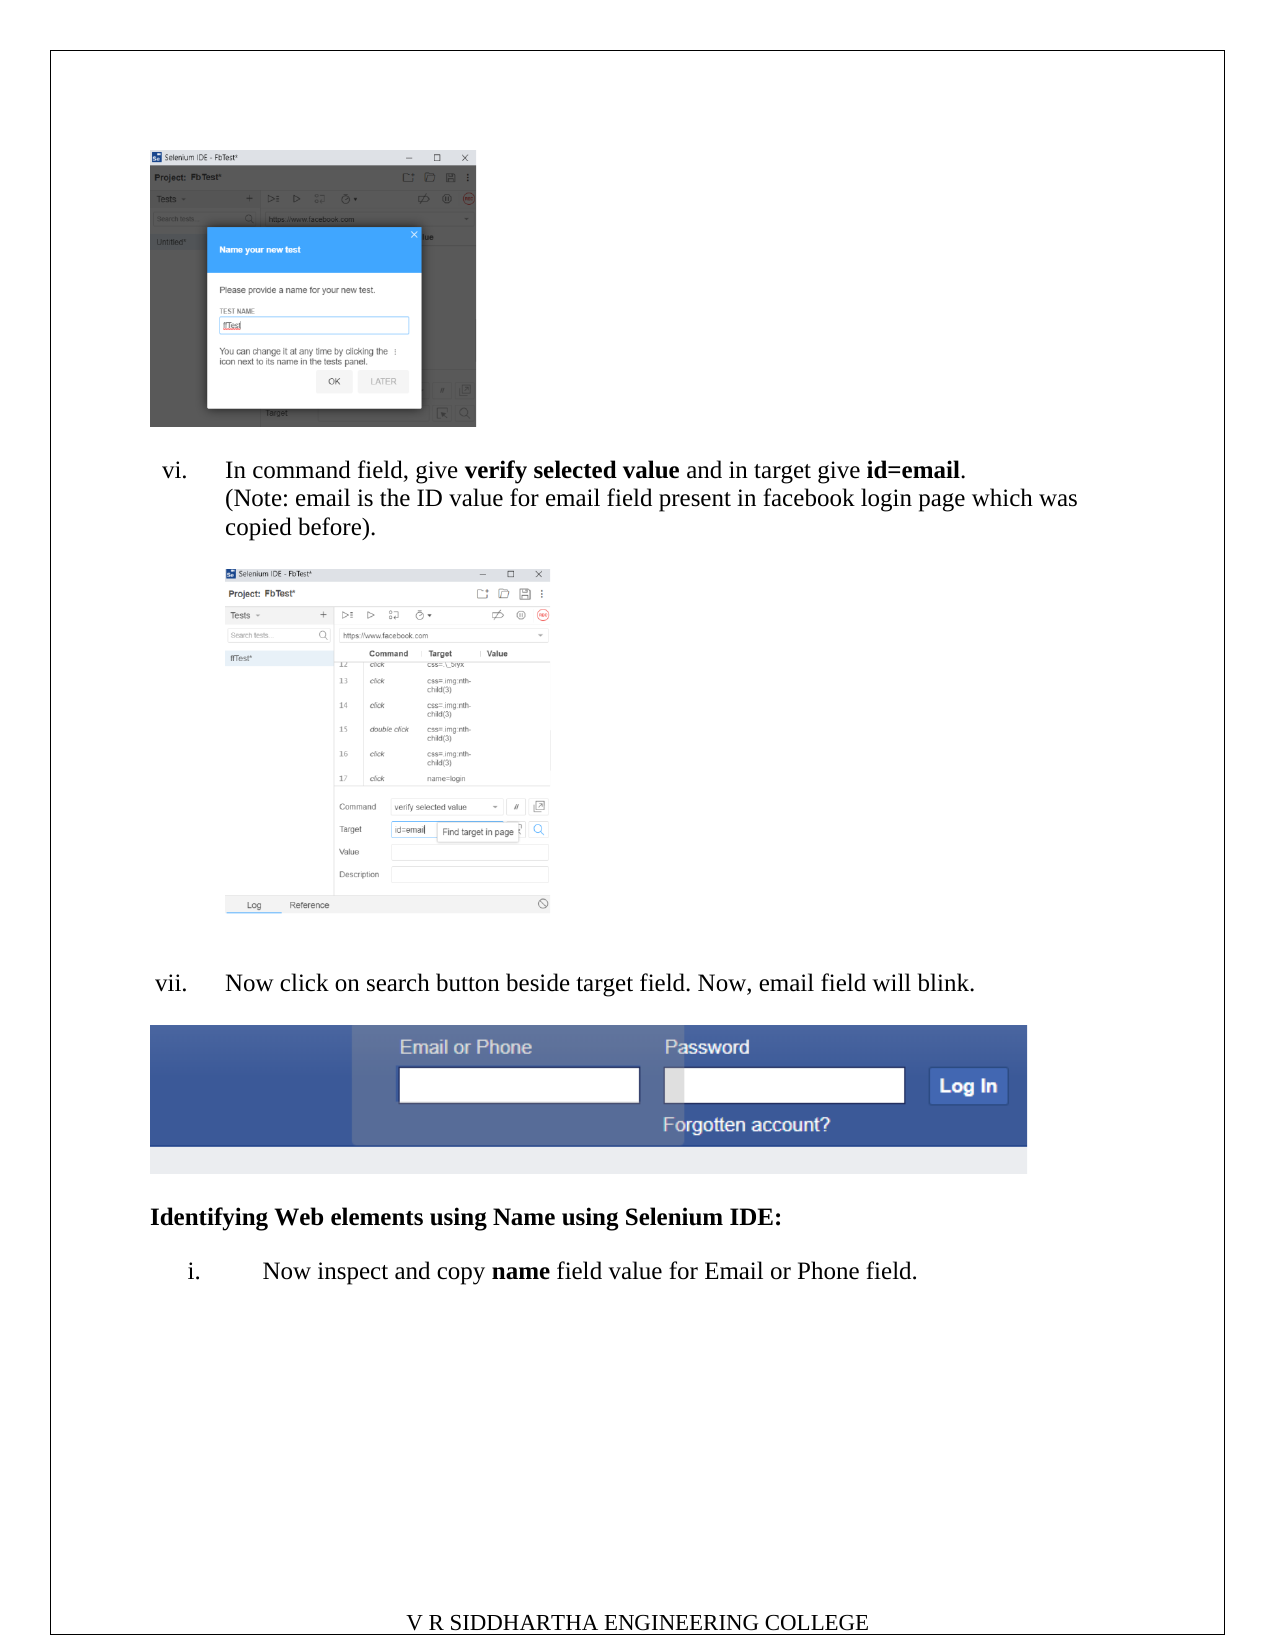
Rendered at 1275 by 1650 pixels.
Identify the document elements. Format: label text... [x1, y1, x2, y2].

picture [150, 150, 477, 427]
list Now inspect and copy name field value for Email or Phone field. [187, 1256, 1125, 1285]
picture [225, 569, 550, 968]
list Now click on search button beside target field. Now, email field will blink. [187, 968, 1125, 996]
text Identifying Web elements using Name using Selenium IDE: [150, 1202, 1125, 1231]
text (Note: email is the ID value for email field present in facebook login page which was copied before). [225, 483, 1125, 541]
list In command field, give verify selected value and in target give id=email. [187, 455, 1125, 483]
picture [150, 1025, 1028, 1174]
